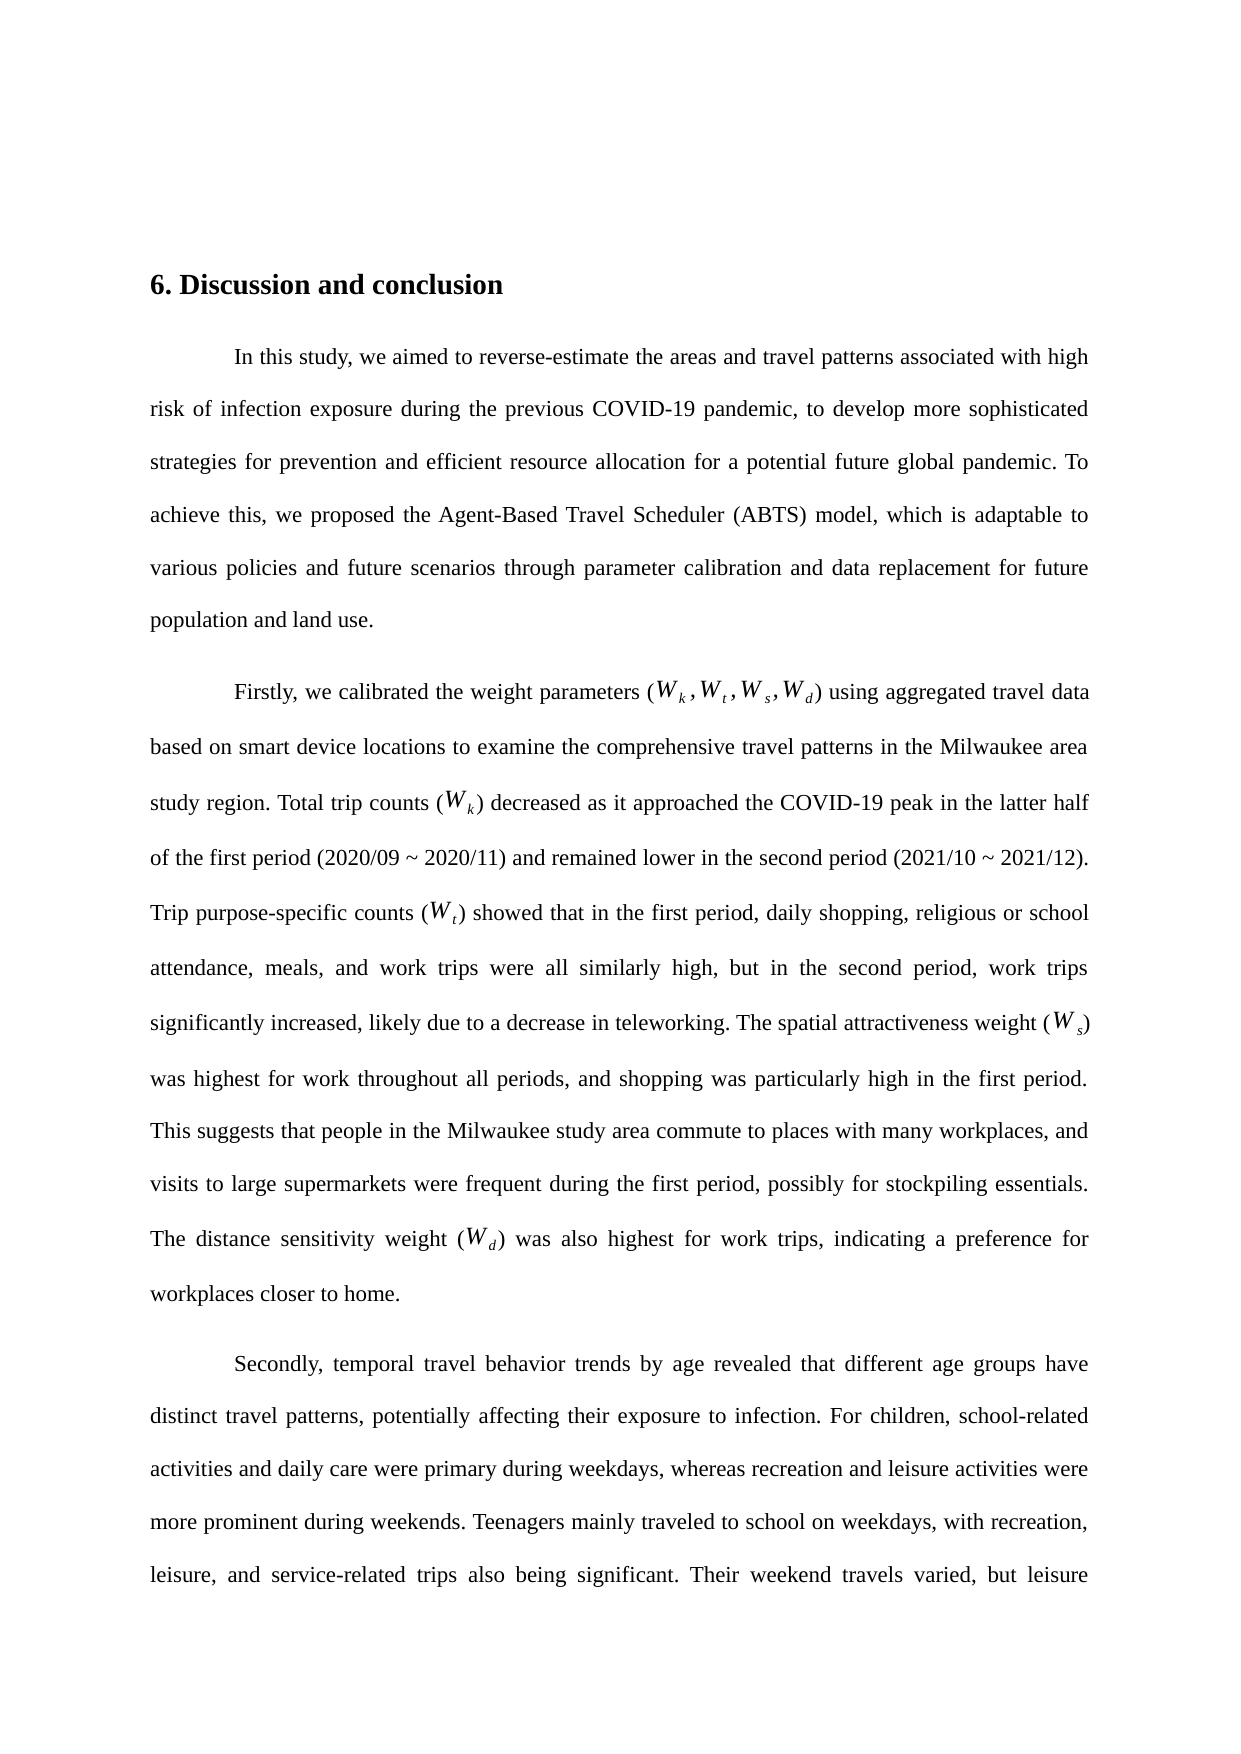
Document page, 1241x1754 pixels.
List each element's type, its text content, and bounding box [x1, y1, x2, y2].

text In this study, we aimed to reverse-estimate the areas and travel patterns associated with high risk of infection exposure during the previous COVID-19 pandemic, to develop more sophisticated strategies for prevention and efficient resource allocation for a potential future global pandemic. To achieve this, we proposed the Agent-Based Travel Scheduler (ABTS) model, which is adaptable to various policies and future scenarios through parameter calibration and data replacement for future population and land use. [150, 343, 1090, 633]
subtitle 6. Discussion and conclusion [150, 267, 1090, 301]
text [150, 1350, 1090, 1587]
text Firstly, we calibrated the weight parameters () using aggregated travel data based on smart device locations to examine the comprehensive travel patterns in the Milwaukee area study region. Total trip counts () decreased as it approached the COVID-19 peak in the latter half of the first period (2020/09 ~ 2020/11) and remained lower in the second period (2021/10 ~ 2021/12). Trip purpose-specific counts () showed that in the first period, daily shopping, religious or school attendance, meals, and work trips were all similarly high, but in the second period, work trips significantly increased, likely due to a decrease in teleworking. The spatial attractiveness weight () was highest for work throughout all periods, and shopping was particularly high in the first period. This suggests that people in the Milwaukee study area commute to places with many workplaces, and visits to large supermarkets were frequent during the first period, possibly for stockpiling essentials. The distance sensitivity weight () was also highest for work trips, indicating a preference for workplaces closer to home. [150, 676, 1090, 1307]
